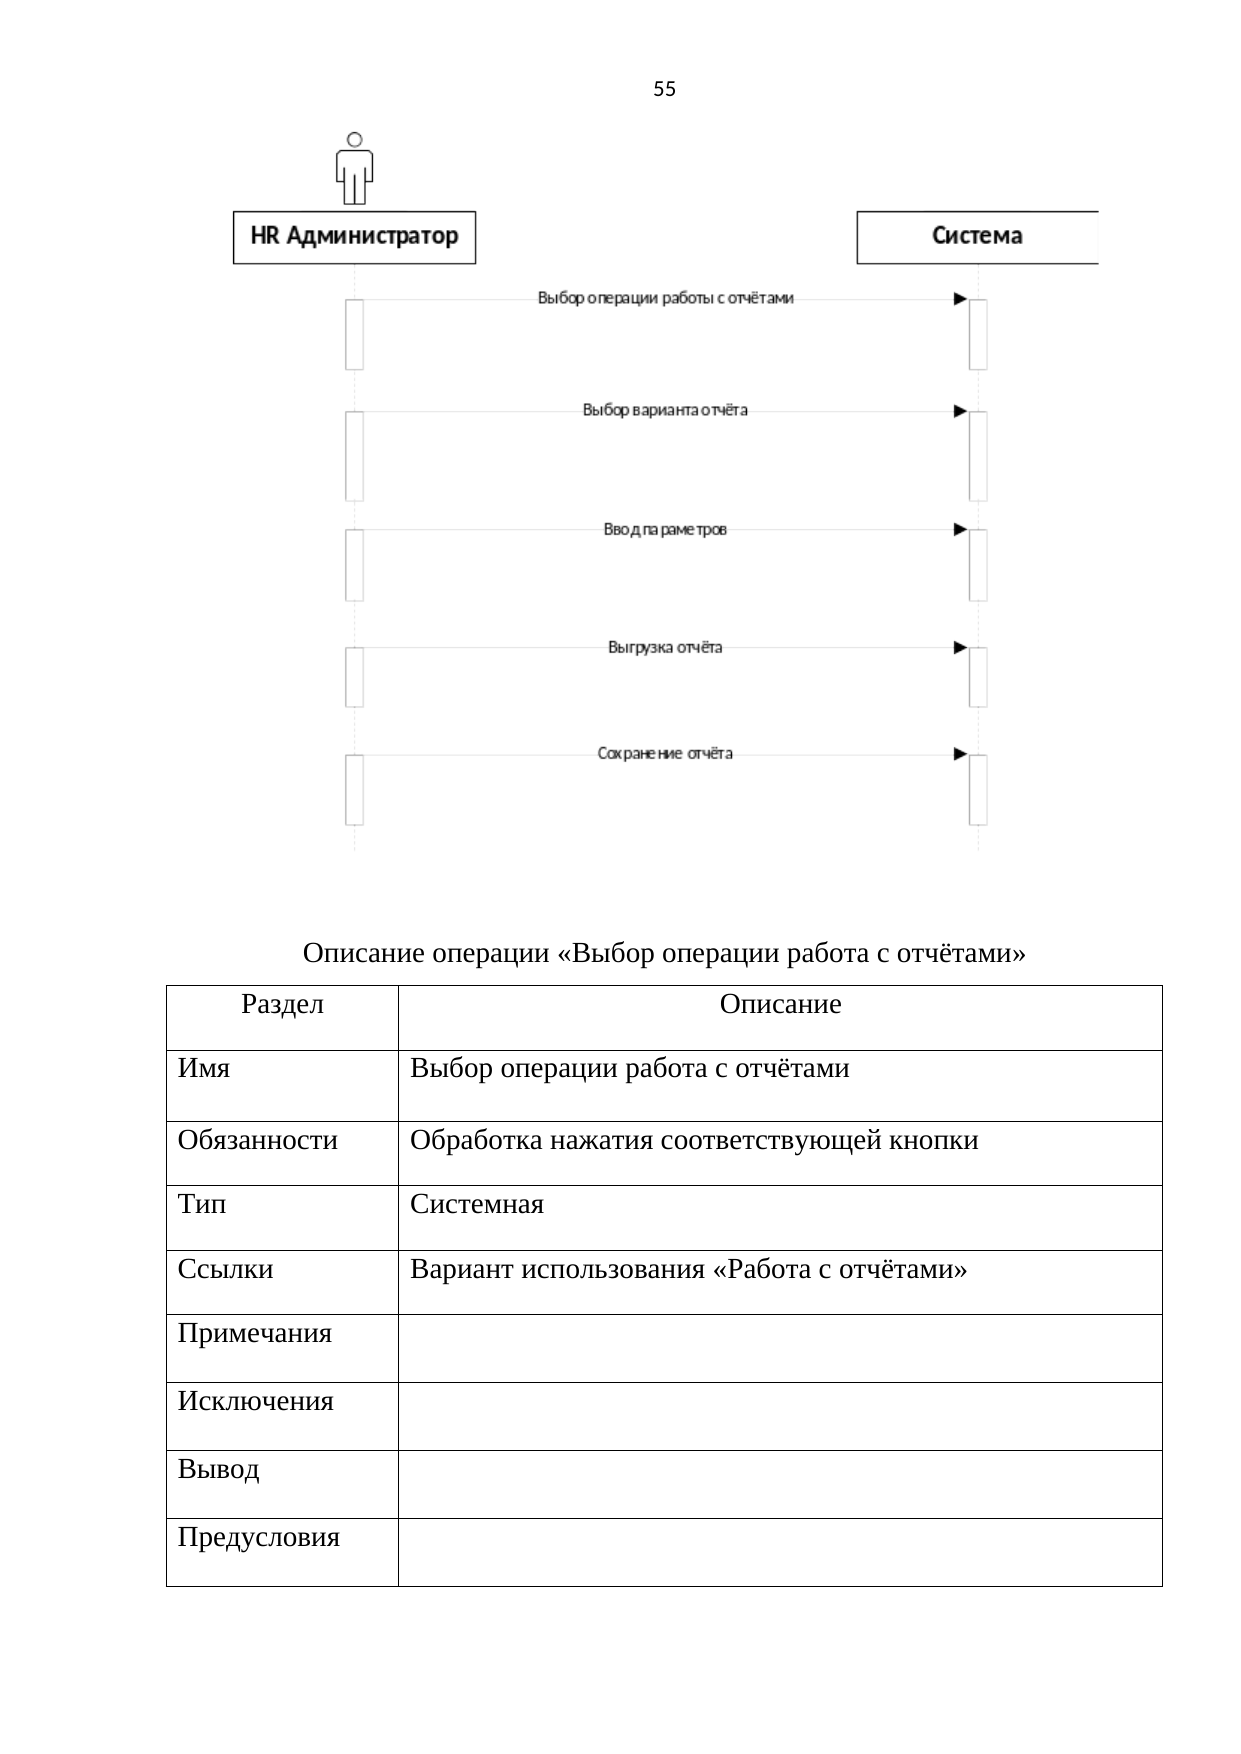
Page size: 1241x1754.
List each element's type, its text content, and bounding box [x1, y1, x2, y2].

table_cell Обработка нажатия соответствующей кнопки [399, 1122, 1162, 1185]
table_cell Вывод [167, 1451, 398, 1518]
table_cell Обязанности [167, 1122, 398, 1185]
table_cell Ссылки [167, 1251, 398, 1314]
table_cell [399, 1315, 1162, 1382]
table_cell [399, 1451, 1162, 1518]
table_cell Системная [399, 1186, 1162, 1250]
table_cell Вариант использования «Работа с отчётами» [399, 1251, 1162, 1314]
table_cell Выбор операции работа с отчётами [399, 1051, 1162, 1121]
text Описание операции «Выбор операции работа с отчётами» [177, 935, 1152, 968]
table_cell Исключения [167, 1383, 398, 1450]
table_cell Предусловия [167, 1519, 398, 1586]
table_cell Имя [167, 1051, 398, 1121]
table_header Описание [399, 986, 1162, 1049]
table_cell Примечания [167, 1315, 398, 1382]
table_header Раздел [167, 986, 398, 1049]
table_cell [399, 1519, 1162, 1586]
table_cell Тип [167, 1186, 398, 1250]
table_cell [399, 1383, 1162, 1450]
